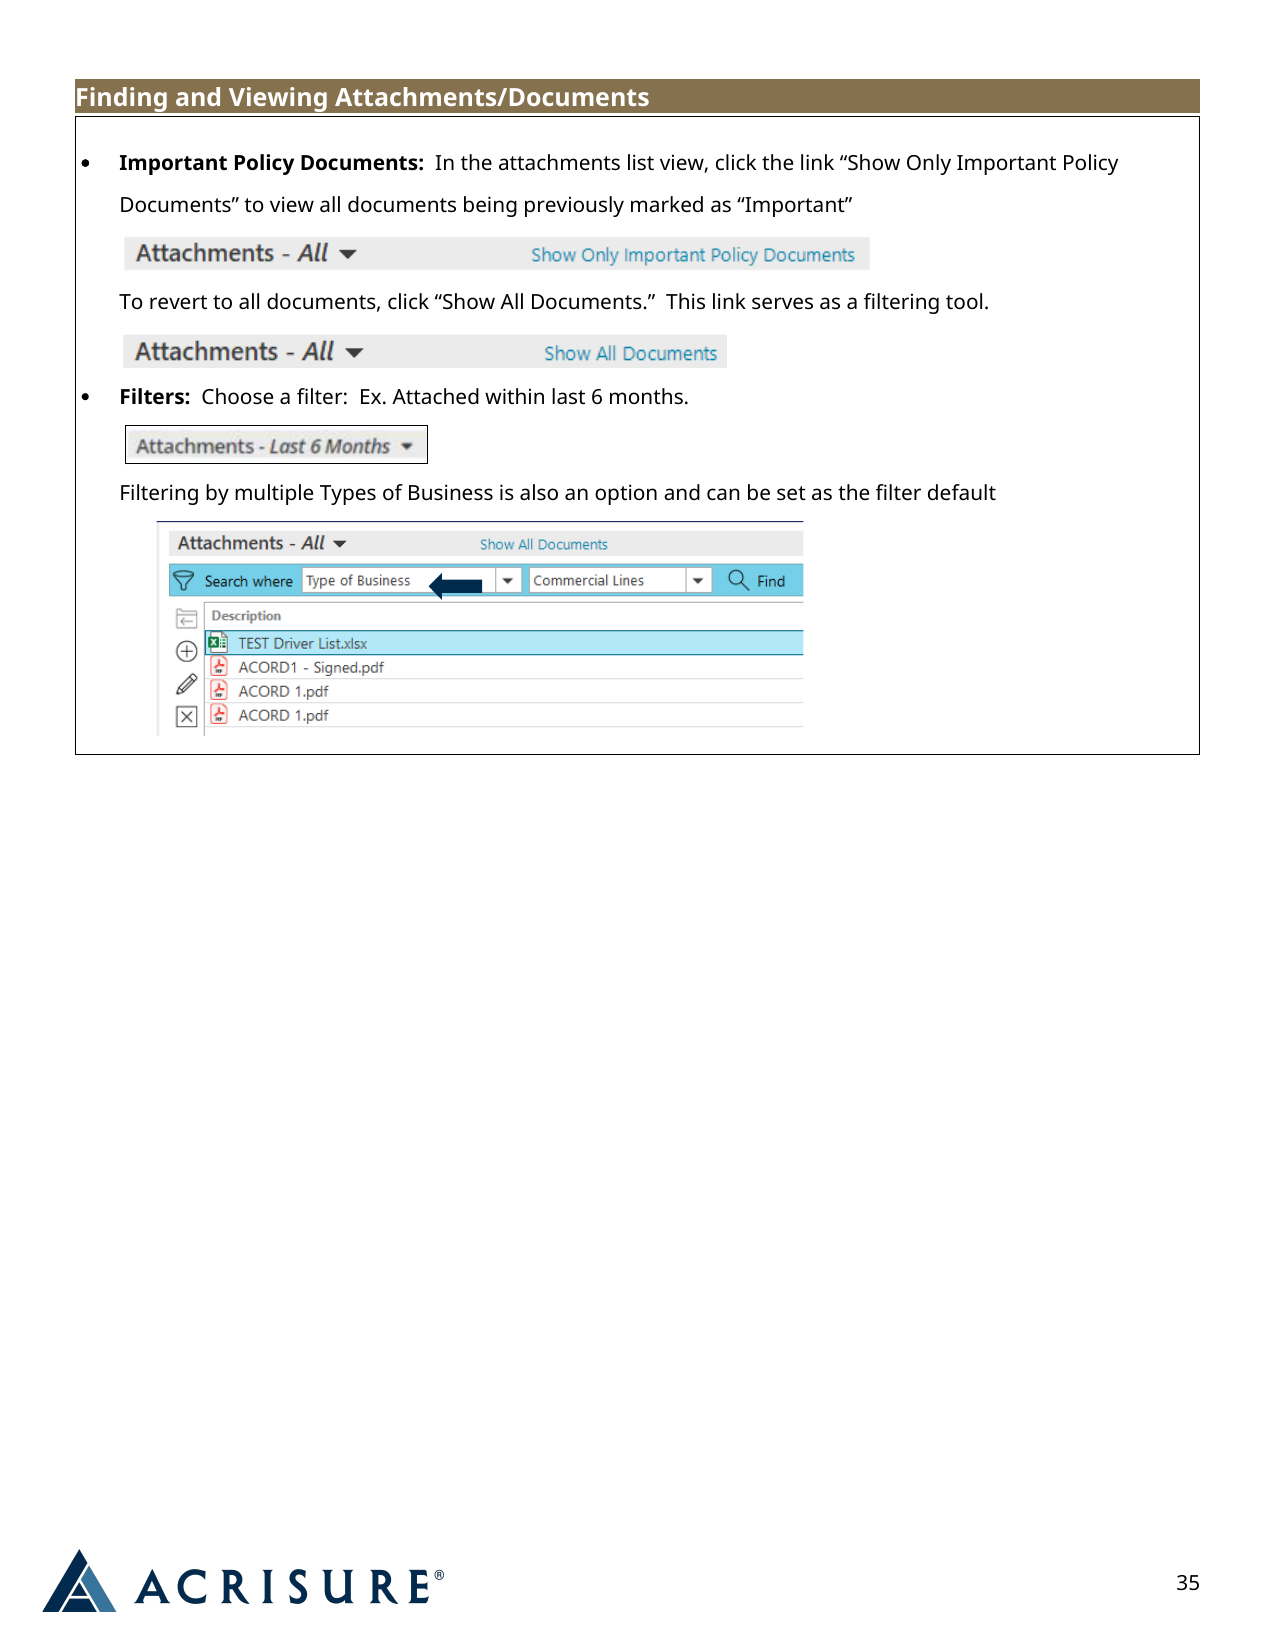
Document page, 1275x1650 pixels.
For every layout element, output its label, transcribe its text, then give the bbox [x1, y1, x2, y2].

table_header Important Policy Documents: In the attachments list view, click the link “Show Only Important Policy Documents” to view all documents being previously marked as “Important” To revert to all documents, click “Show All Documents.” This link serves as a filtering tool. Filters: Choose a filter: Ex. Attached within last 6 months. Filtering by multiple Types of Business is also an option and can be set as the filter default [76, 117, 1199, 754]
picture [126, 426, 427, 463]
picture [156, 521, 804, 736]
picture [119, 233, 870, 273]
picture [119, 329, 727, 368]
subtitle Finding and Viewing Attachments/Documents [75, 79, 1200, 113]
picture [42, 1549, 444, 1612]
